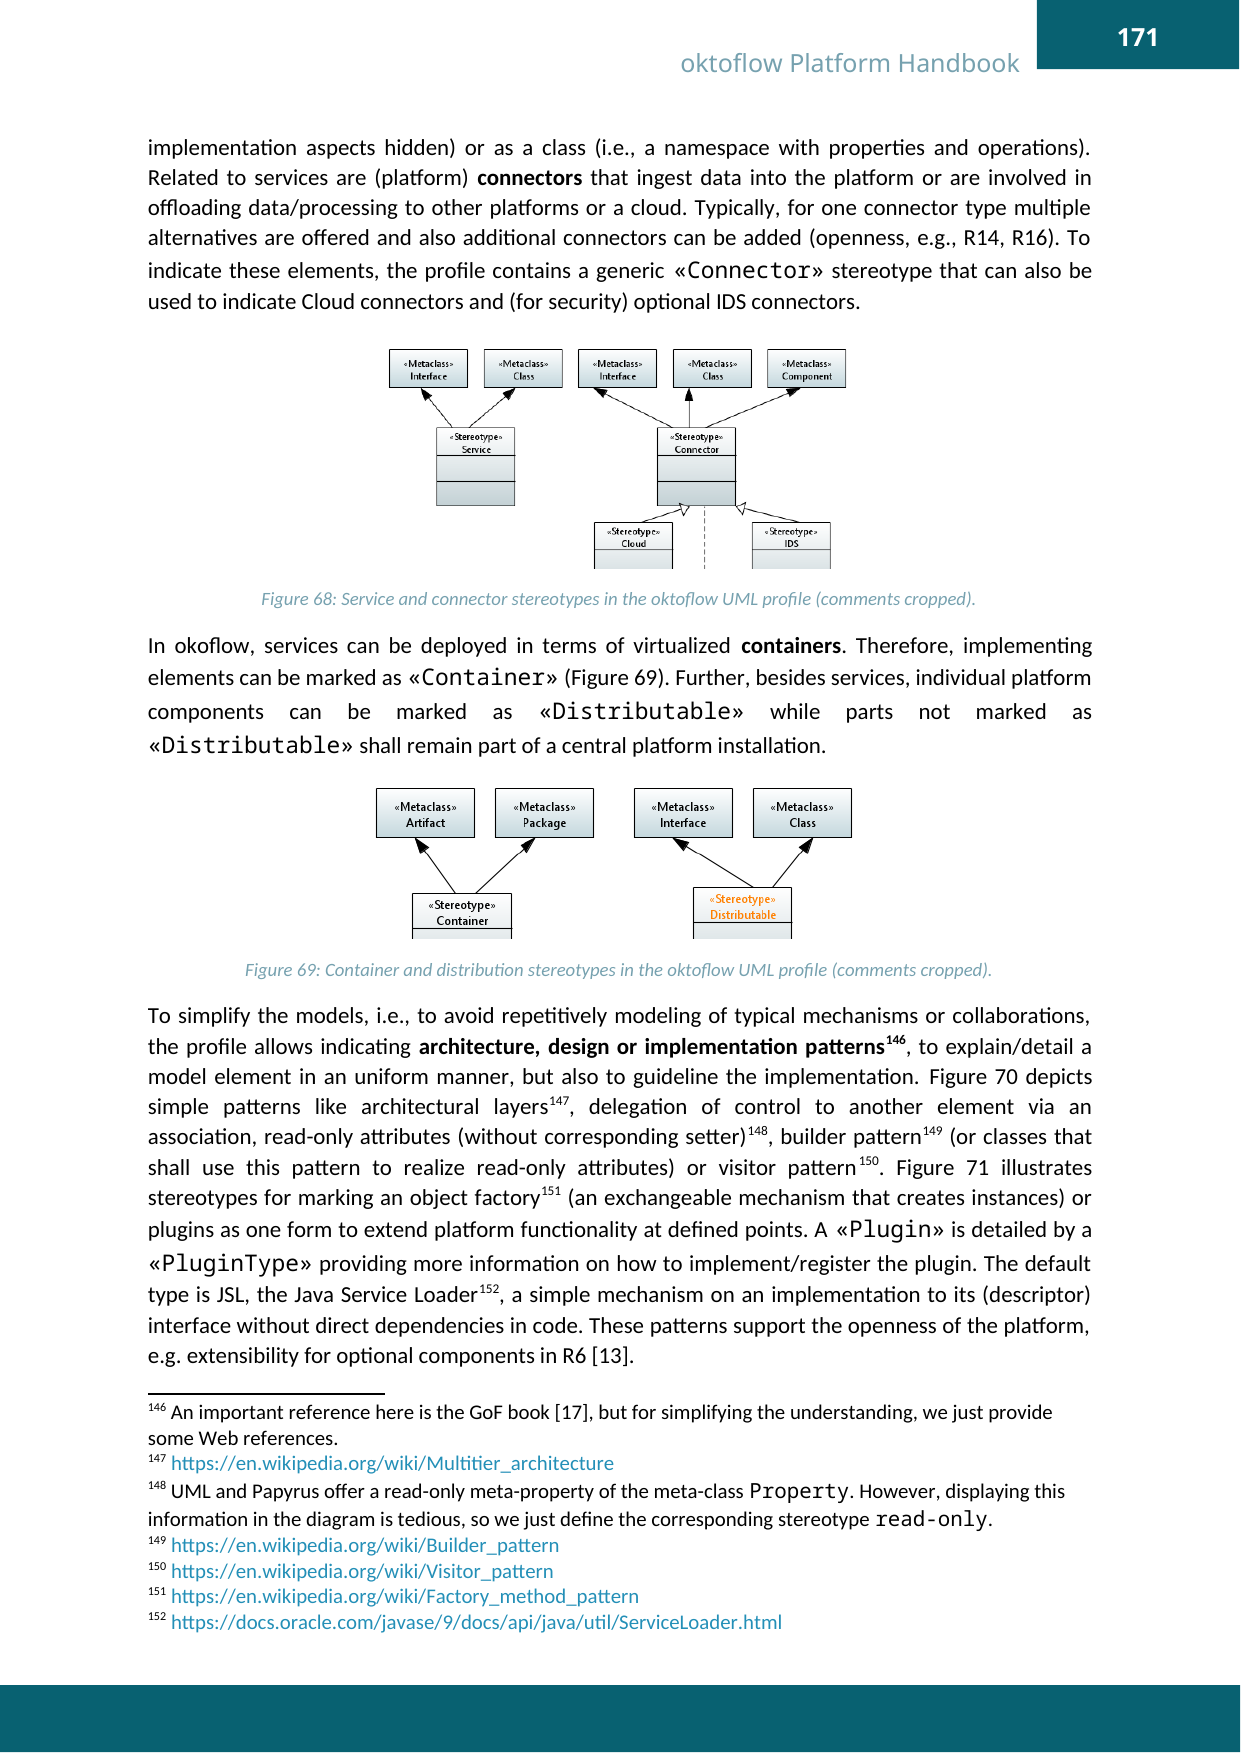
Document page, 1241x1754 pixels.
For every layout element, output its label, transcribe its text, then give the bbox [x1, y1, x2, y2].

picture [381, 334, 859, 569]
text To simplify the models, i.e., to avoid repetitively modeling of typical mechanisms or collaborations, the profile allows indicating architecture, design or implementation patterns, to explain/detail a model element in an uniform manner, but also to guideline the implementation. Figure 70 depicts simple patterns like architectural layers, delegation of control to another element via an association, read-only attributes (without corresponding setter), builder pattern (or classes that shall use this pattern to realize read-only attributes) or visitor pattern. Figure 71 illustrates stereotypes for marking an object factory (an exchangeable mechanism that creates instances) or plugins as one form to extend platform functionality at defined points. A «Plugin» is detailed by a «PluginType» providing more information on how to implement/register the plugin. The default type is JSL, the Java Service Loader, a simple mechanism on an implementation to its (descriptor) interface without direct dependencies in code. These patterns support the openness of the platform, e.g. extensibility for optional components in R6 [13]. [148, 1002, 1093, 1369]
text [148, 133, 1093, 316]
text Figure 68: Service and connector stereotypes in the oktoflow UML profile (comments cropped). [148, 587, 1093, 610]
picture [359, 779, 882, 939]
text Figure 69: Container and distribution stereotypes in the oktoflow UML profile (comments cropped). [148, 958, 1093, 981]
text In okoflow, services can be deployed in terms of virtualized containers. Therefore, implementing elements can be marked as «Container» (Figure 69). Further, besides services, individual platform components can be marked as «Distributable» while parts not marked as «Distributable» shall remain part of a central platform installation. [148, 631, 1093, 760]
